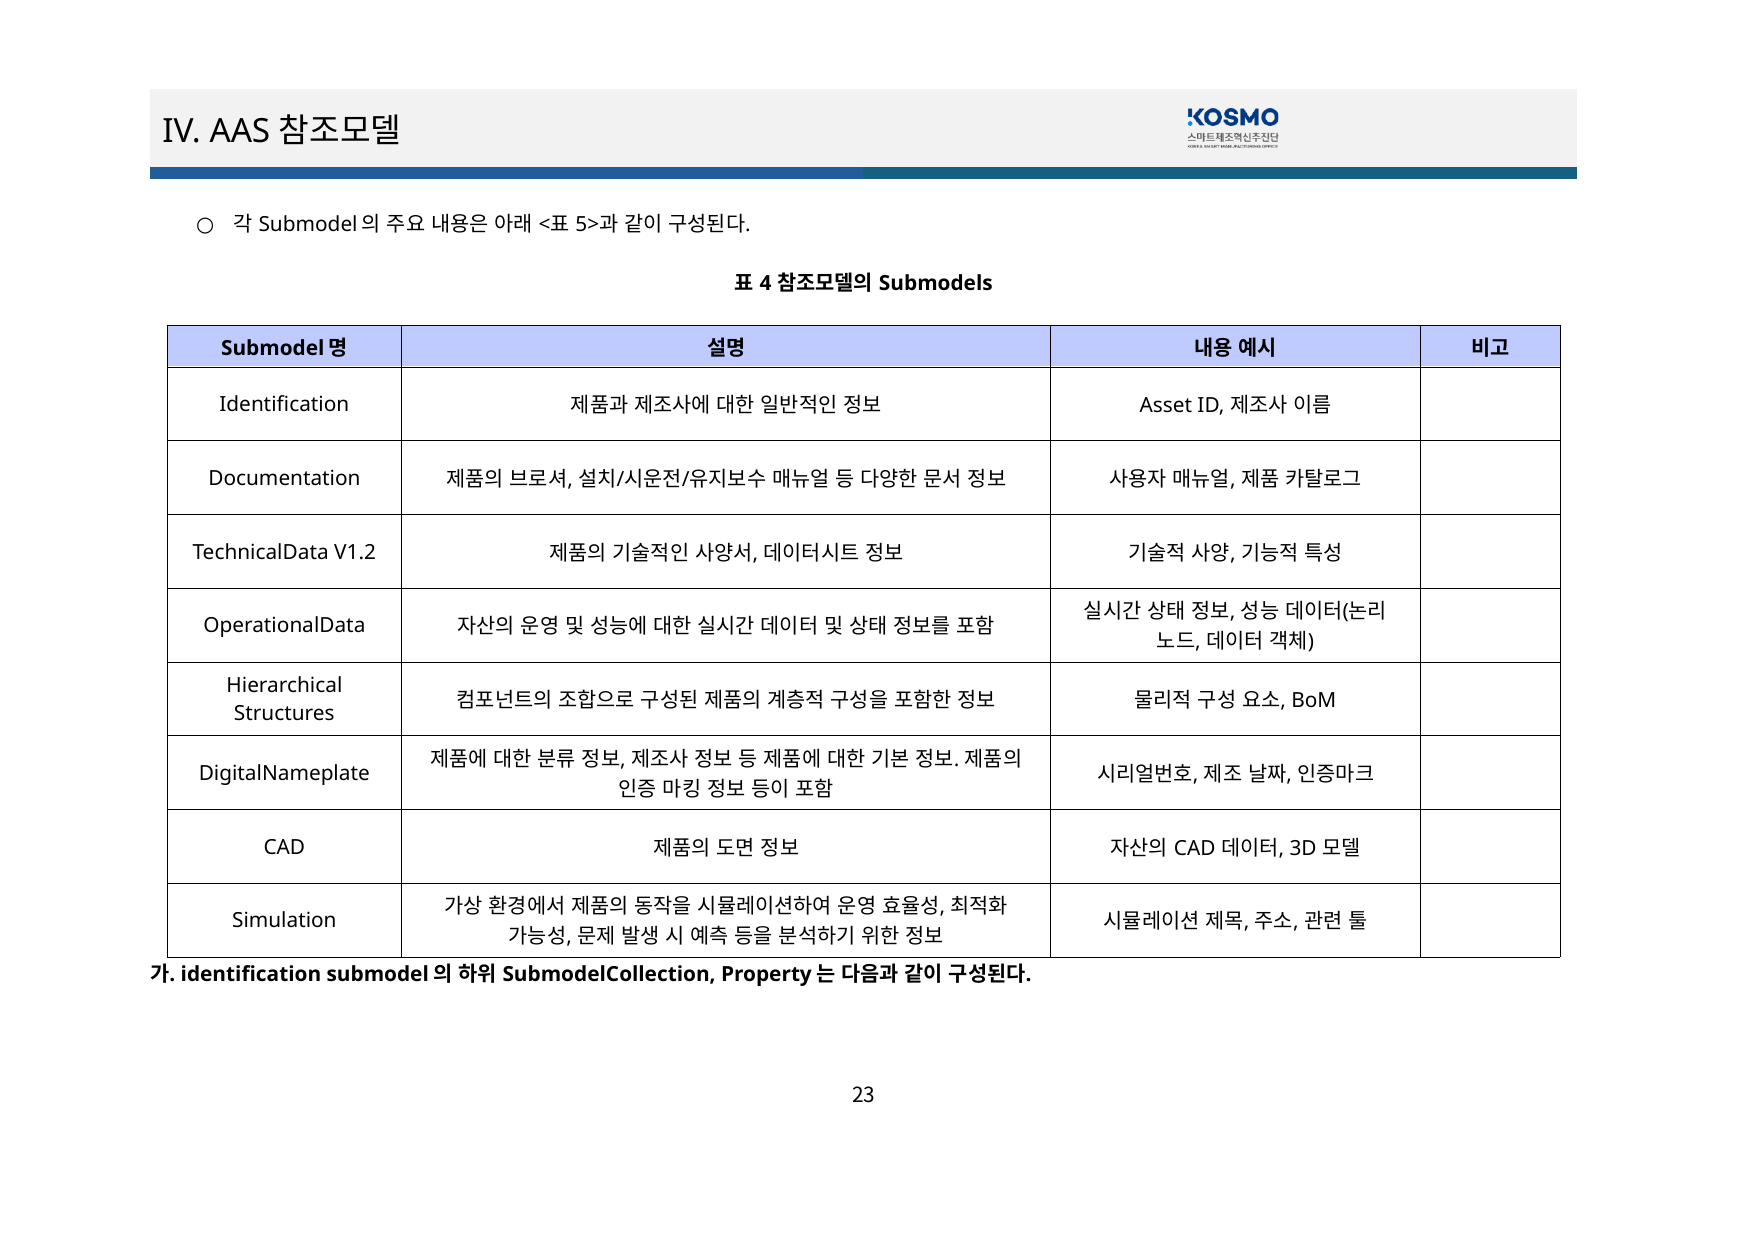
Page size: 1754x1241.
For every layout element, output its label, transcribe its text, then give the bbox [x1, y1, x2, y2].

table_cell Documentation [168, 441, 401, 514]
table_cell [1421, 441, 1560, 514]
table_cell Hierarchical Structures [168, 663, 401, 735]
table_cell 가상 환경에서 제품의 동작을 시뮬레이션하여 운영 효율성, 최적화 가능성, 문제 발생 시 예측 등을 분석하기 위한 정보 [402, 884, 1050, 956]
table_cell [1421, 810, 1560, 883]
table_header 내용 예시 [1051, 326, 1420, 366]
table_cell [1421, 368, 1560, 440]
text 가. identification submodel의 하위 SubmodelCollection, Property는 다음과 같이 구성된다. [150, 957, 1577, 987]
table_cell 시리얼번호, 제조 날짜, 인증마크 [1051, 736, 1420, 809]
table_cell [1421, 663, 1560, 735]
table_cell 제품의 기술적인 사양서, 데이터시트 정보 [402, 515, 1050, 588]
table_cell CAD [168, 810, 401, 883]
table_cell [1421, 736, 1560, 809]
table_cell OperationalData [168, 589, 401, 661]
table_cell [1421, 884, 1560, 956]
table_cell 실시간 상태 정보, 성능 데이터(논리 노드, 데이터 객체) [1051, 589, 1420, 661]
table_cell Identification [168, 368, 401, 440]
table_header Submodel명 [168, 326, 401, 366]
table_cell 물리적 구성 요소, BoM [1051, 663, 1420, 735]
picture [1187, 108, 1279, 148]
table_cell 제품과 제조사에 대한 일반적인 정보 [402, 368, 1050, 440]
list 각 Submodel의 주요 내용은 아래 <표 5>과 같이 구성된다. [196, 207, 1577, 238]
table_cell TechnicalData V1.2 [168, 515, 401, 588]
table_header 비고 [1421, 326, 1560, 366]
table_cell 제품의 브로셔, 설치/시운전/유지보수 매뉴얼 등 다양한 문서 정보 [402, 441, 1050, 514]
table_cell [1421, 515, 1560, 588]
table_cell Asset ID, 제조사 이름 [1051, 368, 1420, 440]
table_cell 시뮬레이션 제목, 주소, 관련 툴 [1051, 884, 1420, 956]
table_cell 컴포넌트의 조합으로 구성된 제품의 계층적 구성을 포함한 정보 [402, 663, 1050, 735]
table_cell 기술적 사양, 기능적 특성 [1051, 515, 1420, 588]
table_header 설명 [402, 326, 1050, 366]
table_cell Simulation [168, 884, 401, 956]
table_cell 자산의 CAD 데이터, 3D 모델 [1051, 810, 1420, 883]
table_cell 제품에 대한 분류 정보, 제조사 정보 등 제품에 대한 기본 정보. 제품의 인증 마킹 정보 등이 포함 [402, 736, 1050, 809]
table_cell DigitalNameplate [168, 736, 401, 809]
table_cell 제품의 도면 정보 [402, 810, 1050, 883]
table_cell 사용자 매뉴얼, 제품 카탈로그 [1051, 441, 1420, 514]
table_cell [1421, 589, 1560, 661]
table_cell 자산의 운영 및 성능에 대한 실시간 데이터 및 상태 정보를 포함 [402, 589, 1050, 661]
